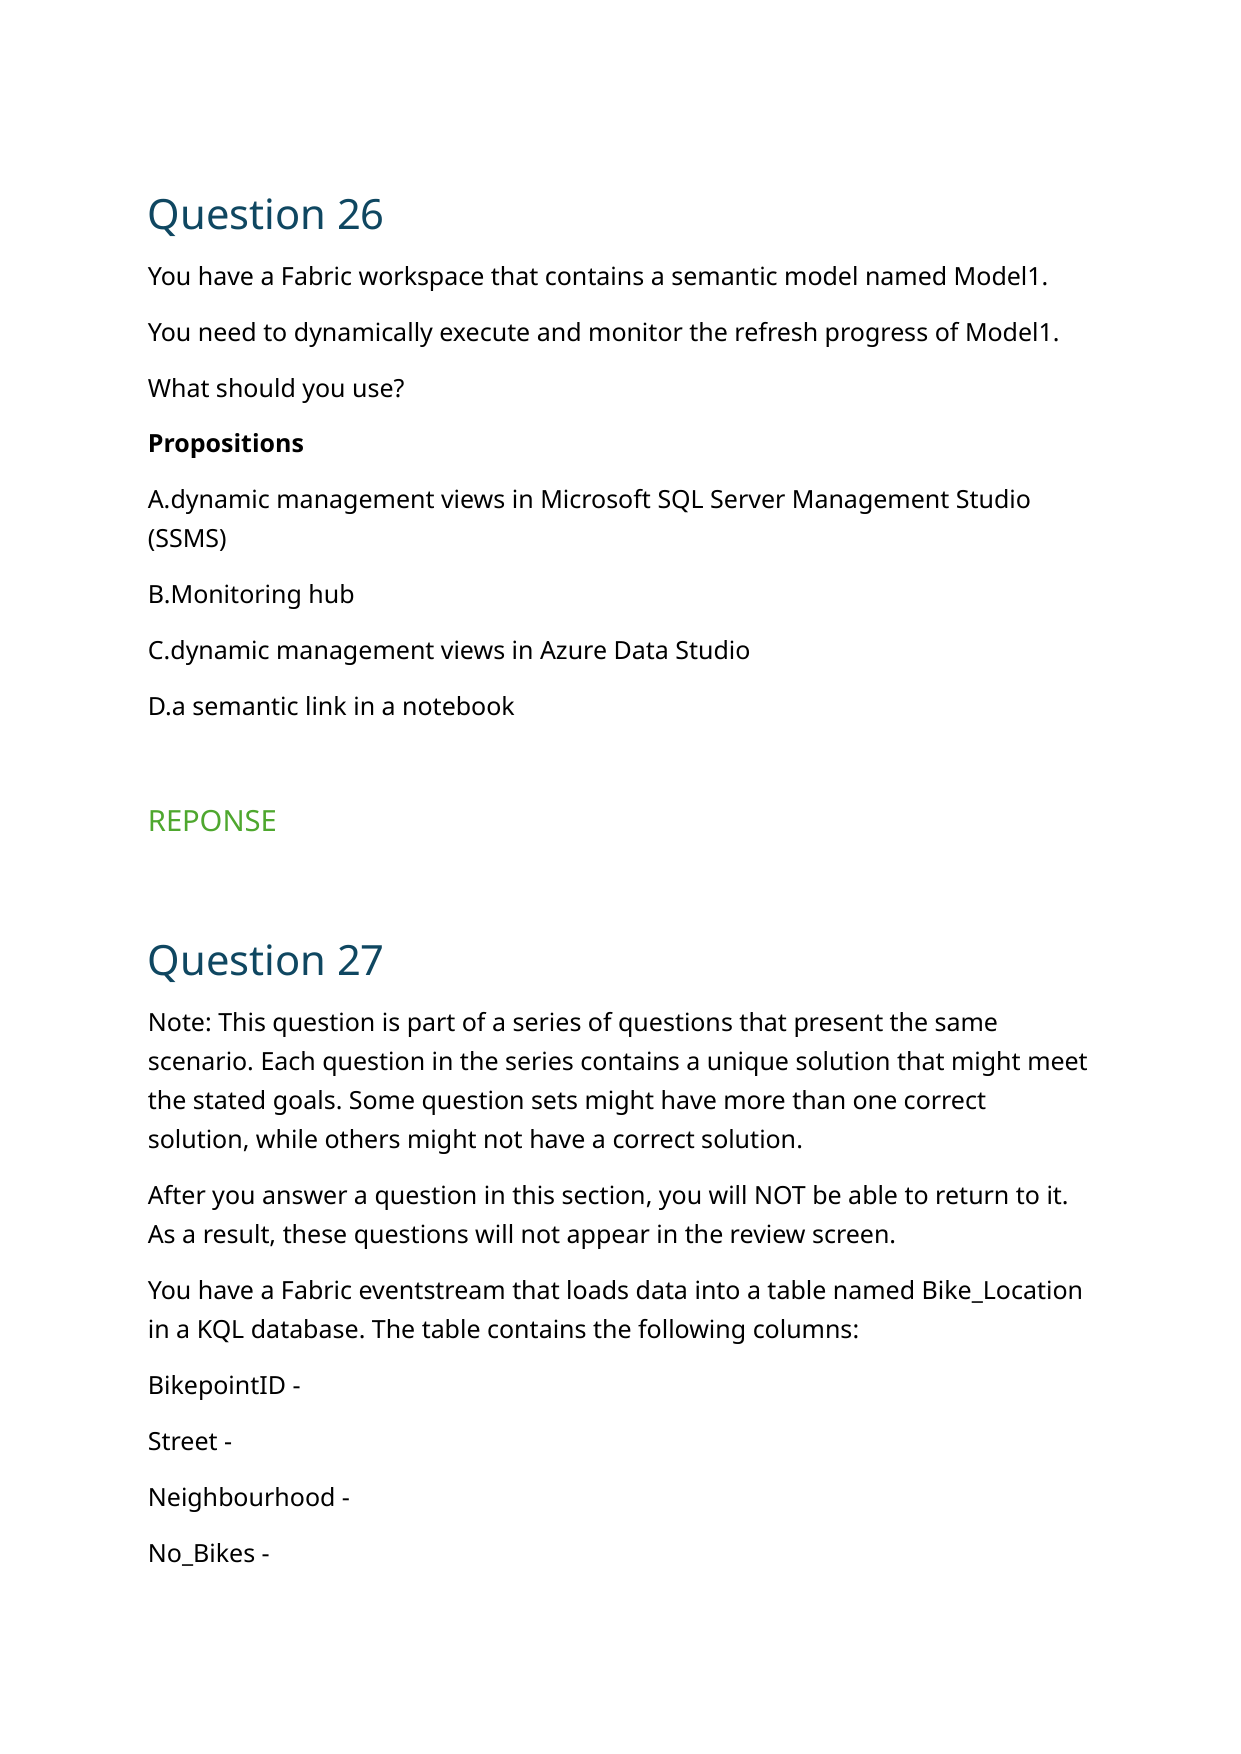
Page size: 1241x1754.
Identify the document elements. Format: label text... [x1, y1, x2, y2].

text D.a semantic link in a notebook [148, 689, 1093, 723]
text Propositions [148, 426, 1093, 460]
text You have a Fabric workspace that contains a semantic model named Model1. [148, 259, 1093, 293]
subtitle Question 26 [148, 185, 1093, 242]
text Note: This question is part of a series of questions that present the same scenario. Each question in the series contains a unique solution that might meet the stated goals. Some question sets might have more than one correct solution, while others might not have a correct solution. [148, 1004, 1093, 1156]
text Neighbourhood - [148, 1479, 1093, 1513]
text Street - [148, 1424, 1093, 1458]
subtitle Question 27 [148, 931, 1093, 988]
text BikepointID - [148, 1368, 1093, 1402]
text B.Monitoring hub [148, 577, 1093, 611]
text No_Bikes - [148, 1535, 1093, 1569]
text What should you use? [148, 370, 1093, 404]
text C.dynamic management views in Azure Data Studio [148, 633, 1093, 667]
text After you answer a question in this section, you will NOT be able to return to it. As a result, these questions will not appear in the review screen. [148, 1178, 1093, 1251]
subtitle REPONSE [148, 800, 1093, 840]
text You need to dynamically execute and monitor the refresh progress of Model1. [148, 314, 1093, 348]
text You have a Fabric eventstream that loads data into a table named Bike_Location in a KQL database. The table contains the following columns: [148, 1273, 1093, 1346]
text A.dynamic management views in Microsoft SQL Server Management Studio (SSMS) [148, 482, 1093, 555]
